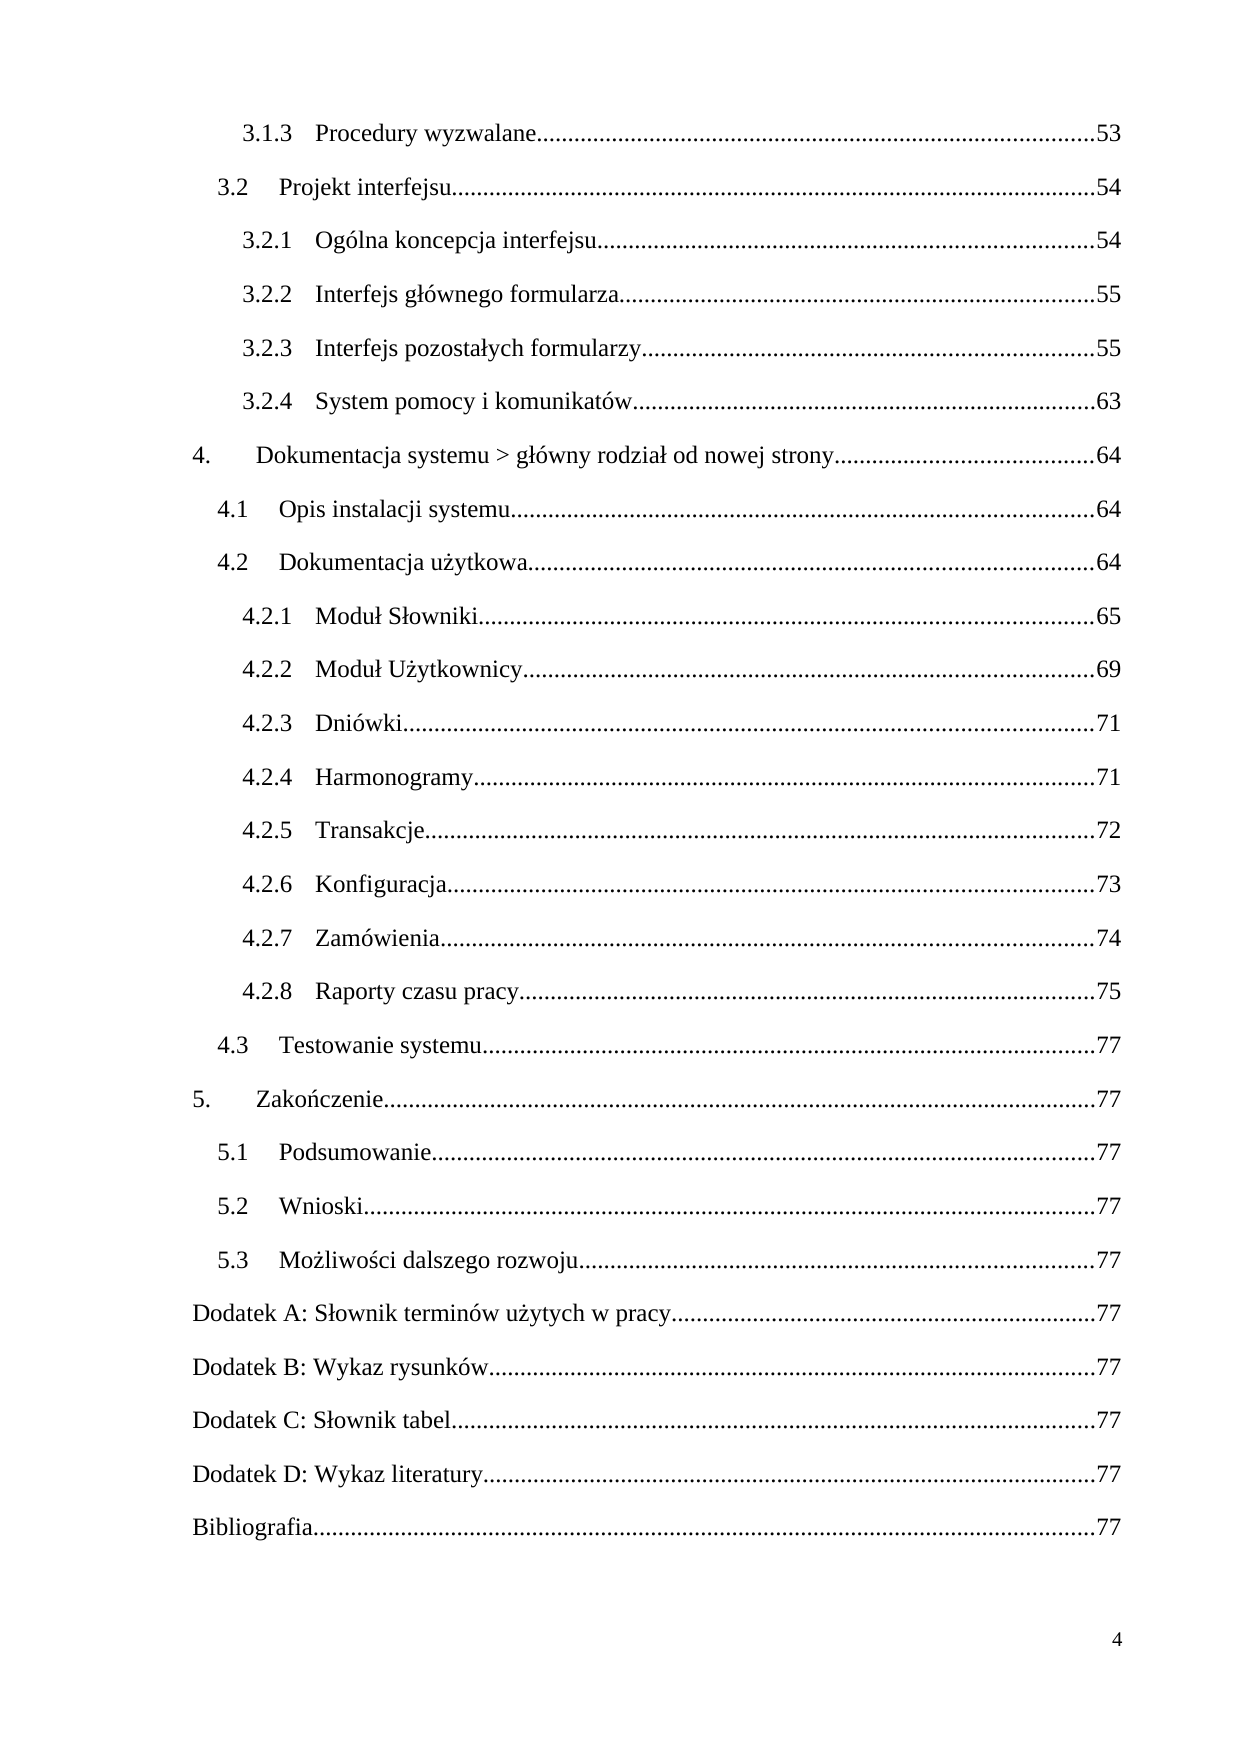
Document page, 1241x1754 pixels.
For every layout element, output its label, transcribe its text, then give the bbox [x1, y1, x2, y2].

text 4.2.4 Harmonogramy 71 [168, 762, 1122, 791]
text 4.2.7 Zamówienia 74 [168, 923, 1122, 952]
text 3.2.4 System pomocy i komunikatów 63 [168, 386, 1122, 415]
text 5.3 Możliwości dalszego rozwoju 77 [143, 1245, 1122, 1273]
text 4. Dokumentacja systemu > główny rodział od nowej strony 64 [118, 440, 1122, 469]
text 5.1 Podsumowanie 77 [143, 1137, 1122, 1166]
text 4.1 Opis instalacji systemu 64 [143, 494, 1122, 522]
text Dodatek C: Słownik tabel 77 [118, 1405, 1122, 1434]
text 5. Zakończenie 77 [118, 1084, 1122, 1112]
text 4.2.8 Raporty czasu pracy 75 [168, 976, 1122, 1005]
text 4.2.3 Dniówki 71 [168, 708, 1122, 737]
text 5.2 Wnioski 77 [143, 1191, 1122, 1220]
text Dodatek B: Wykaz rysunków 77 [118, 1352, 1122, 1381]
text 4.3 Testowanie systemu 77 [143, 1030, 1122, 1059]
text Dodatek D: Wykaz literatury 77 [118, 1459, 1122, 1488]
text 3.2.2 Interfejs głównego formularza 55 [168, 279, 1122, 308]
text 3.2 Projekt interfejsu 54 [143, 172, 1122, 201]
text 4.2 Dokumentacja użytkowa 64 [143, 547, 1122, 576]
text 4.2.5 Transakcje 72 [168, 816, 1122, 844]
text 3.2.1 Ogólna koncepcja interfejsu 54 [168, 225, 1122, 254]
text Dodatek A: Słownik terminów użytych w pracy 77 [118, 1298, 1122, 1327]
text 4.2.6 Konfiguracja 73 [168, 869, 1122, 898]
text Bibliografia 77 [118, 1512, 1122, 1541]
text 4.2.1 Moduł Słowniki 65 [168, 601, 1122, 630]
text 3.1.3 Procedury wyzwalane 53 [168, 118, 1122, 147]
text 4.2.2 Moduł Użytkownicy 69 [168, 654, 1122, 683]
text 3.2.3 Interfejs pozostałych formularzy 55 [168, 333, 1122, 361]
